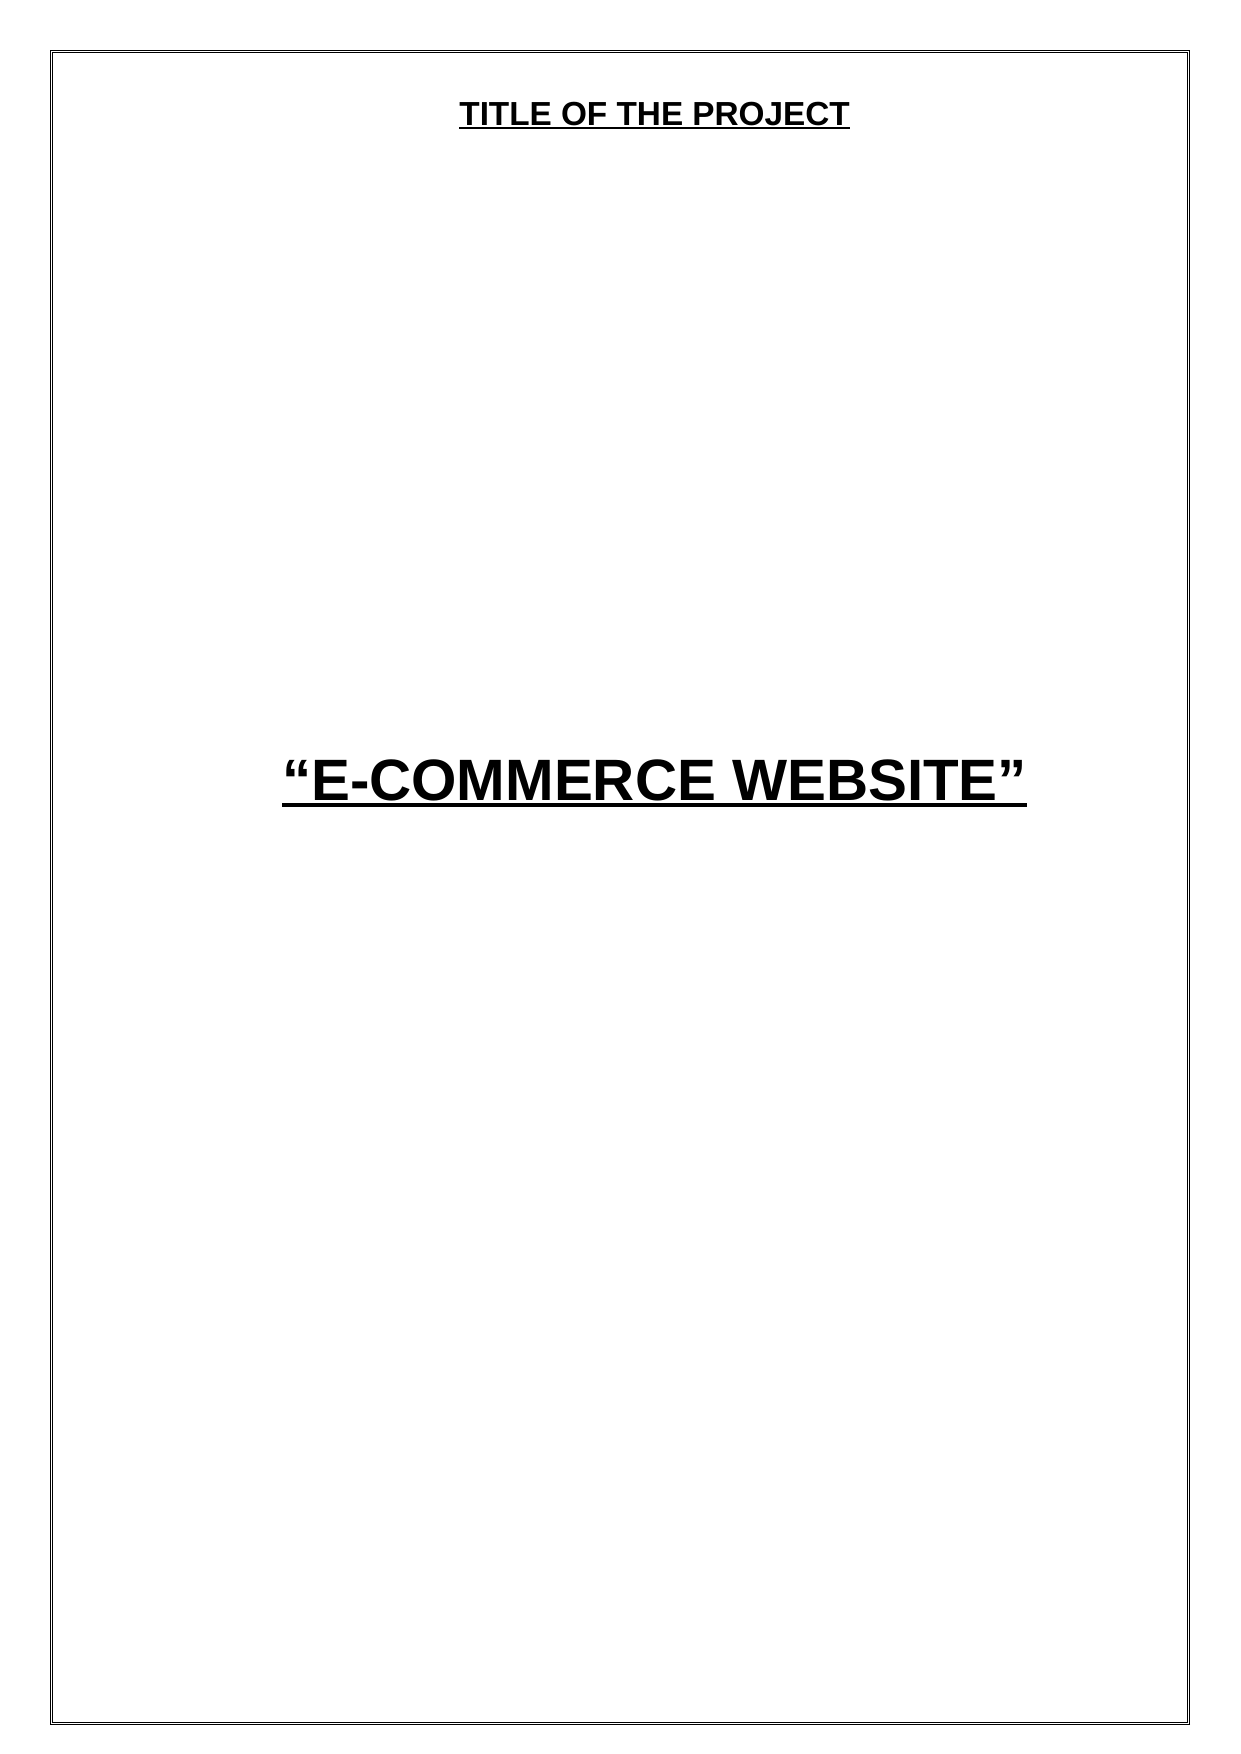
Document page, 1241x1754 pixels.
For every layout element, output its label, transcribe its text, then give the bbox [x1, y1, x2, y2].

text TITLE OF THE PROJECT [123, 94, 1186, 132]
text “E-COMMERCE WEBSITE” [123, 746, 1186, 813]
